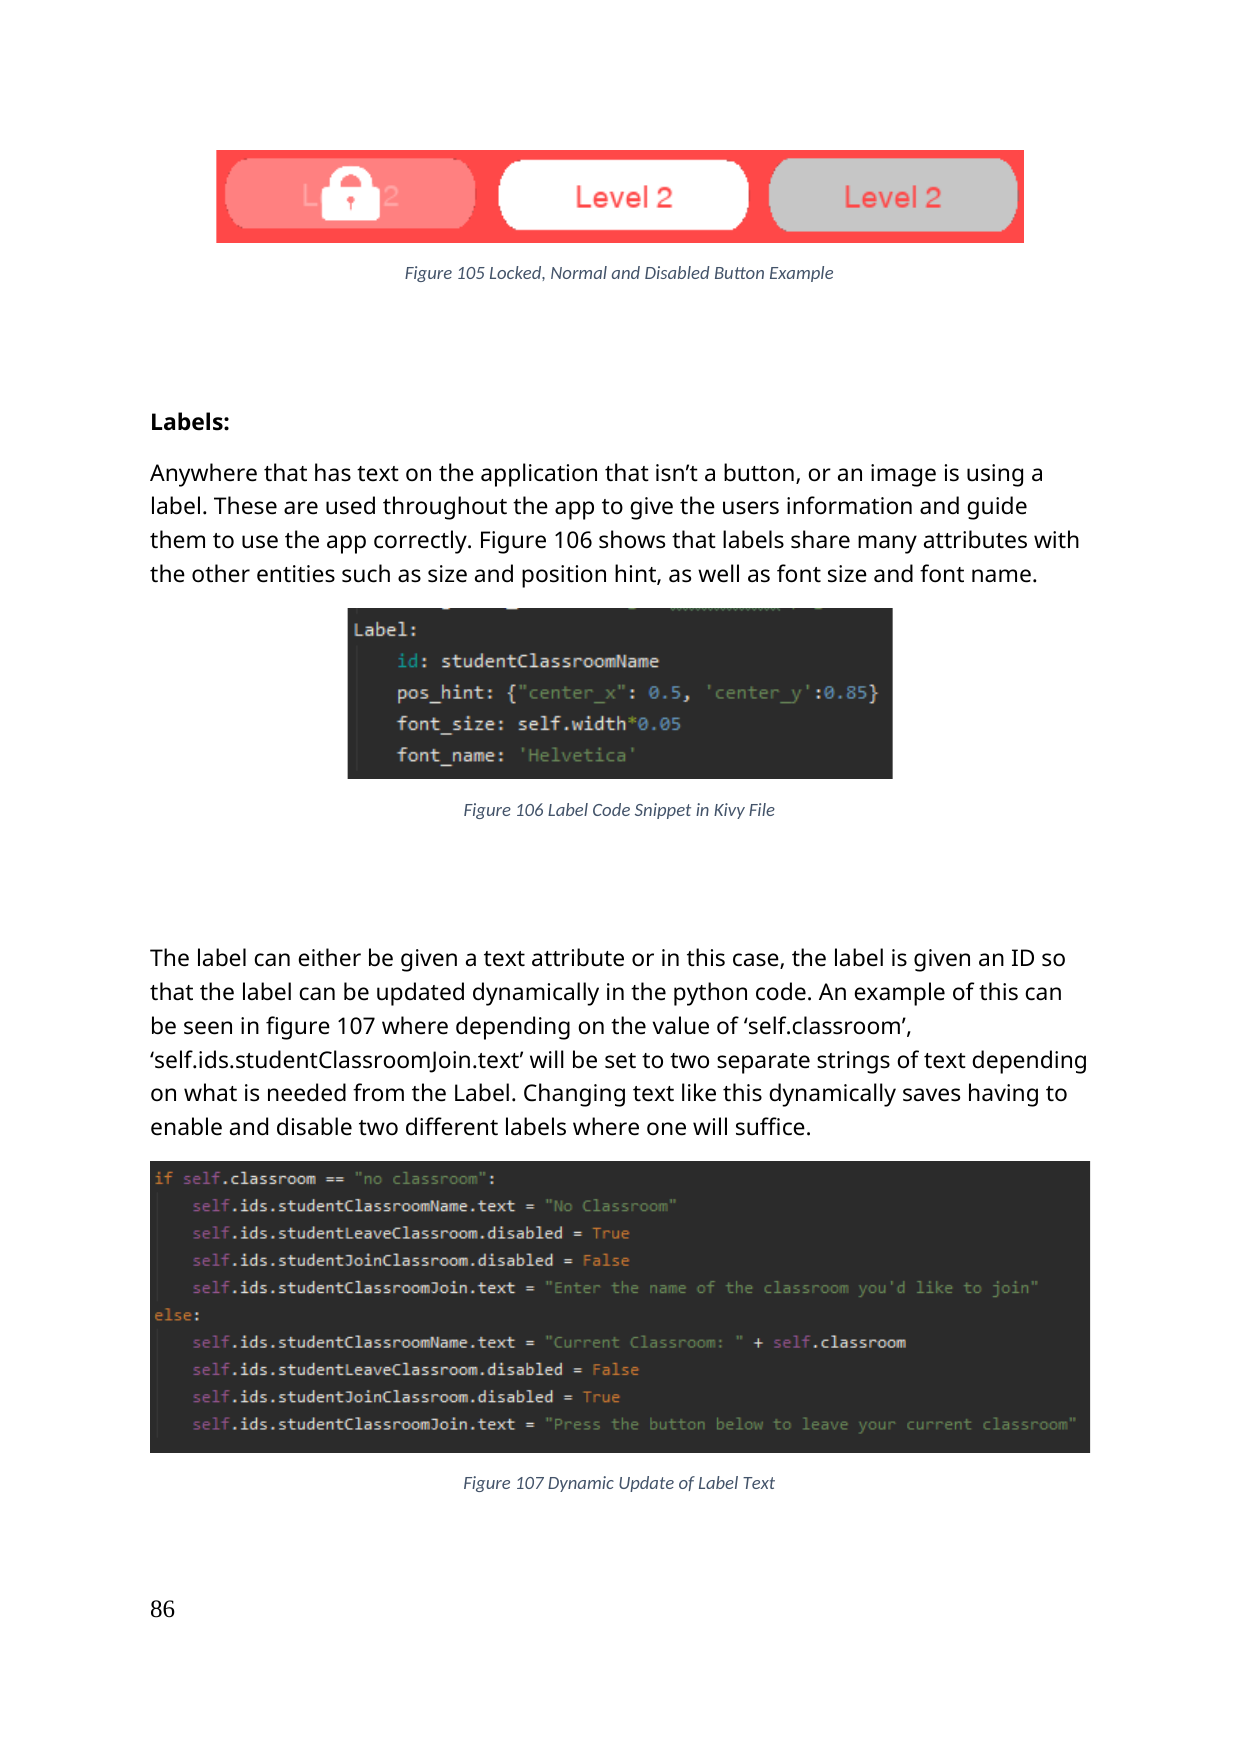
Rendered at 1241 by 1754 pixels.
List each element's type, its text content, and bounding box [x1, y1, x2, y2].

text Anywhere that has text on the application that isn’t a button, or an image is using a label. These are used throughout the app to give the users information and guide them to use the app correctly. Figure 106 shows that labels share many attributes with the other entities such as size and position hint, as well as font size and font name. [150, 457, 1090, 589]
picture [347, 608, 893, 779]
text The label can either be given a text attribute or in this case, the label is given an ID so that the label can be updated dynamically in the python code. An example of this can be seen in figure 107 where depending on the value of ‘self.classroom’, ‘self.ids.studentClassroomJoin.text’ will be set to two separate strings of text depending on what is needed from the Label. Changing text like this dynamically saves having to enable and disable two different labels where one will suffice. [150, 942, 1090, 1142]
text Labels: [150, 406, 1090, 437]
picture [150, 1161, 1091, 1453]
picture [216, 150, 1024, 243]
